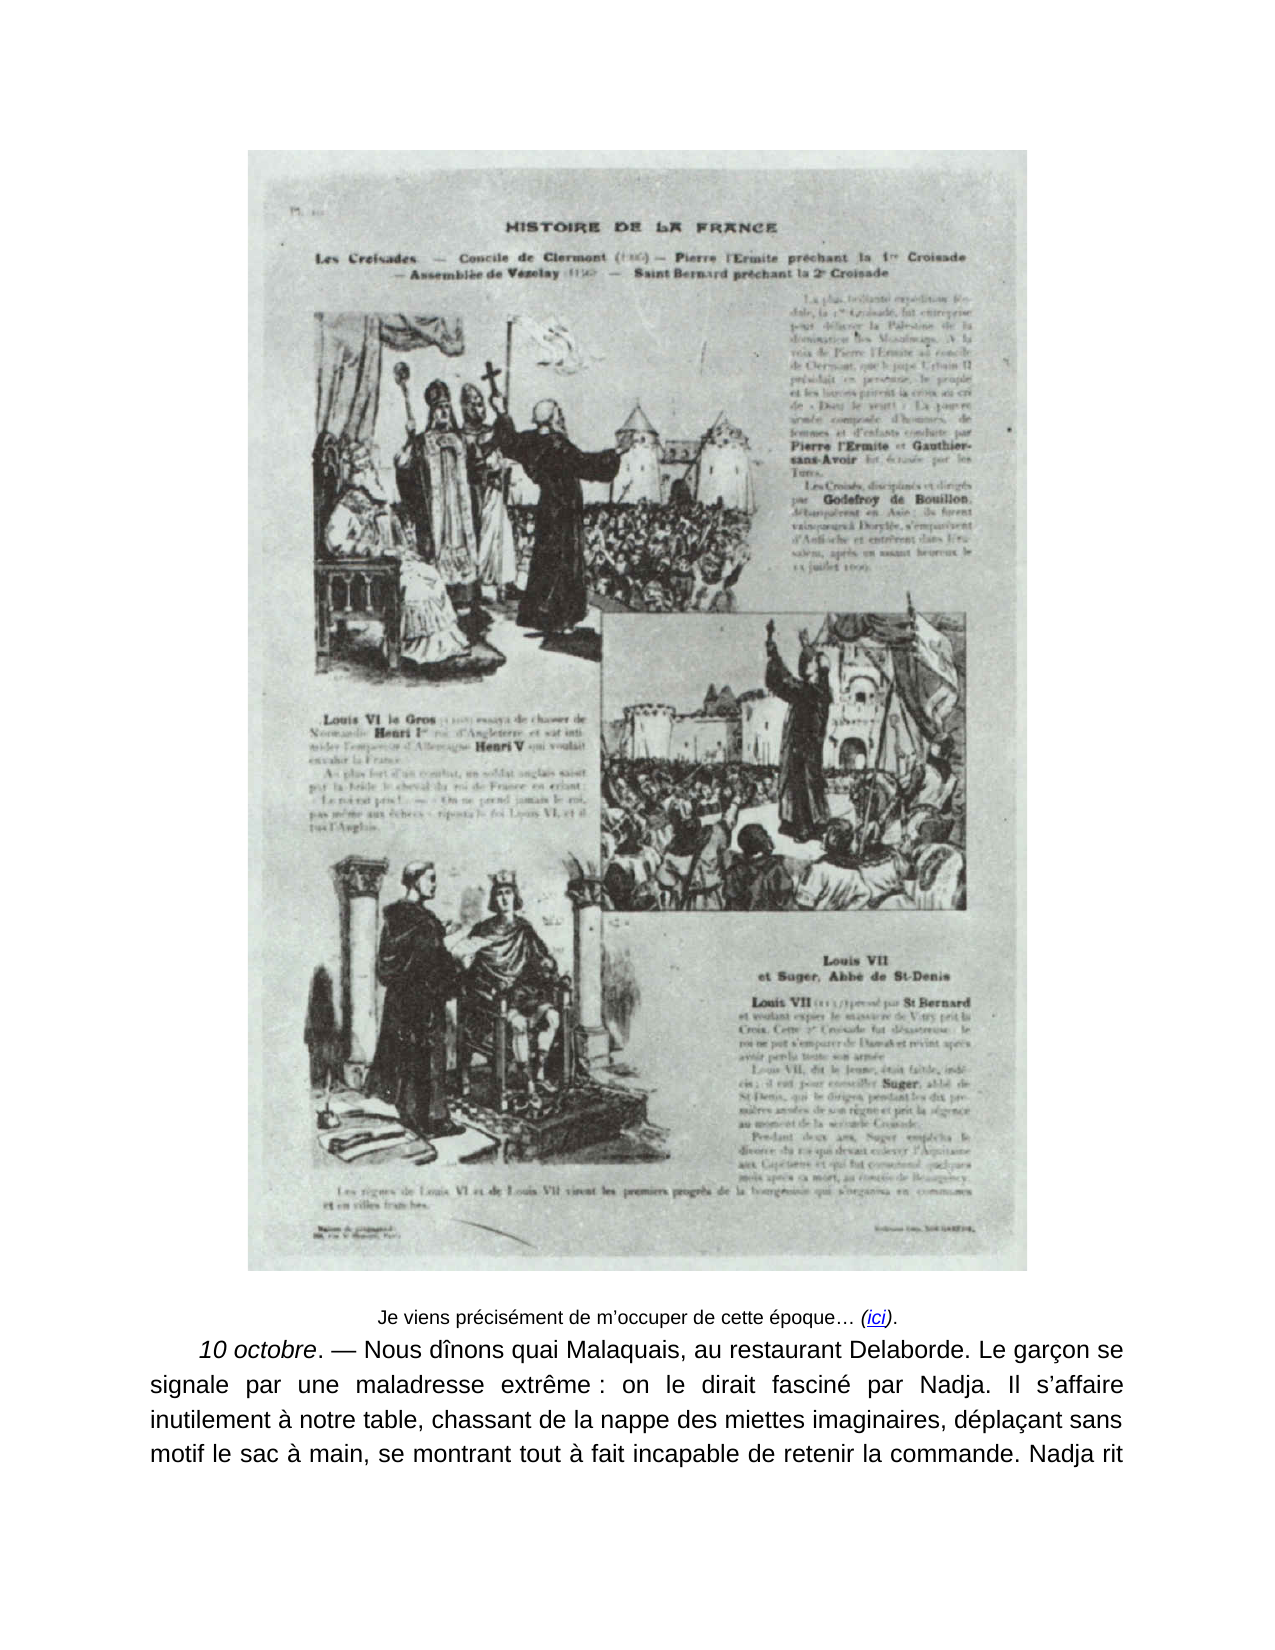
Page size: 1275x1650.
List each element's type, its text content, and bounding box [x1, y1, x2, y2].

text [150, 1329, 1125, 1468]
picture [247, 150, 1028, 1271]
text Je viens précisément de m’occuper de cette époque… (ici). [150, 1299, 1125, 1329]
